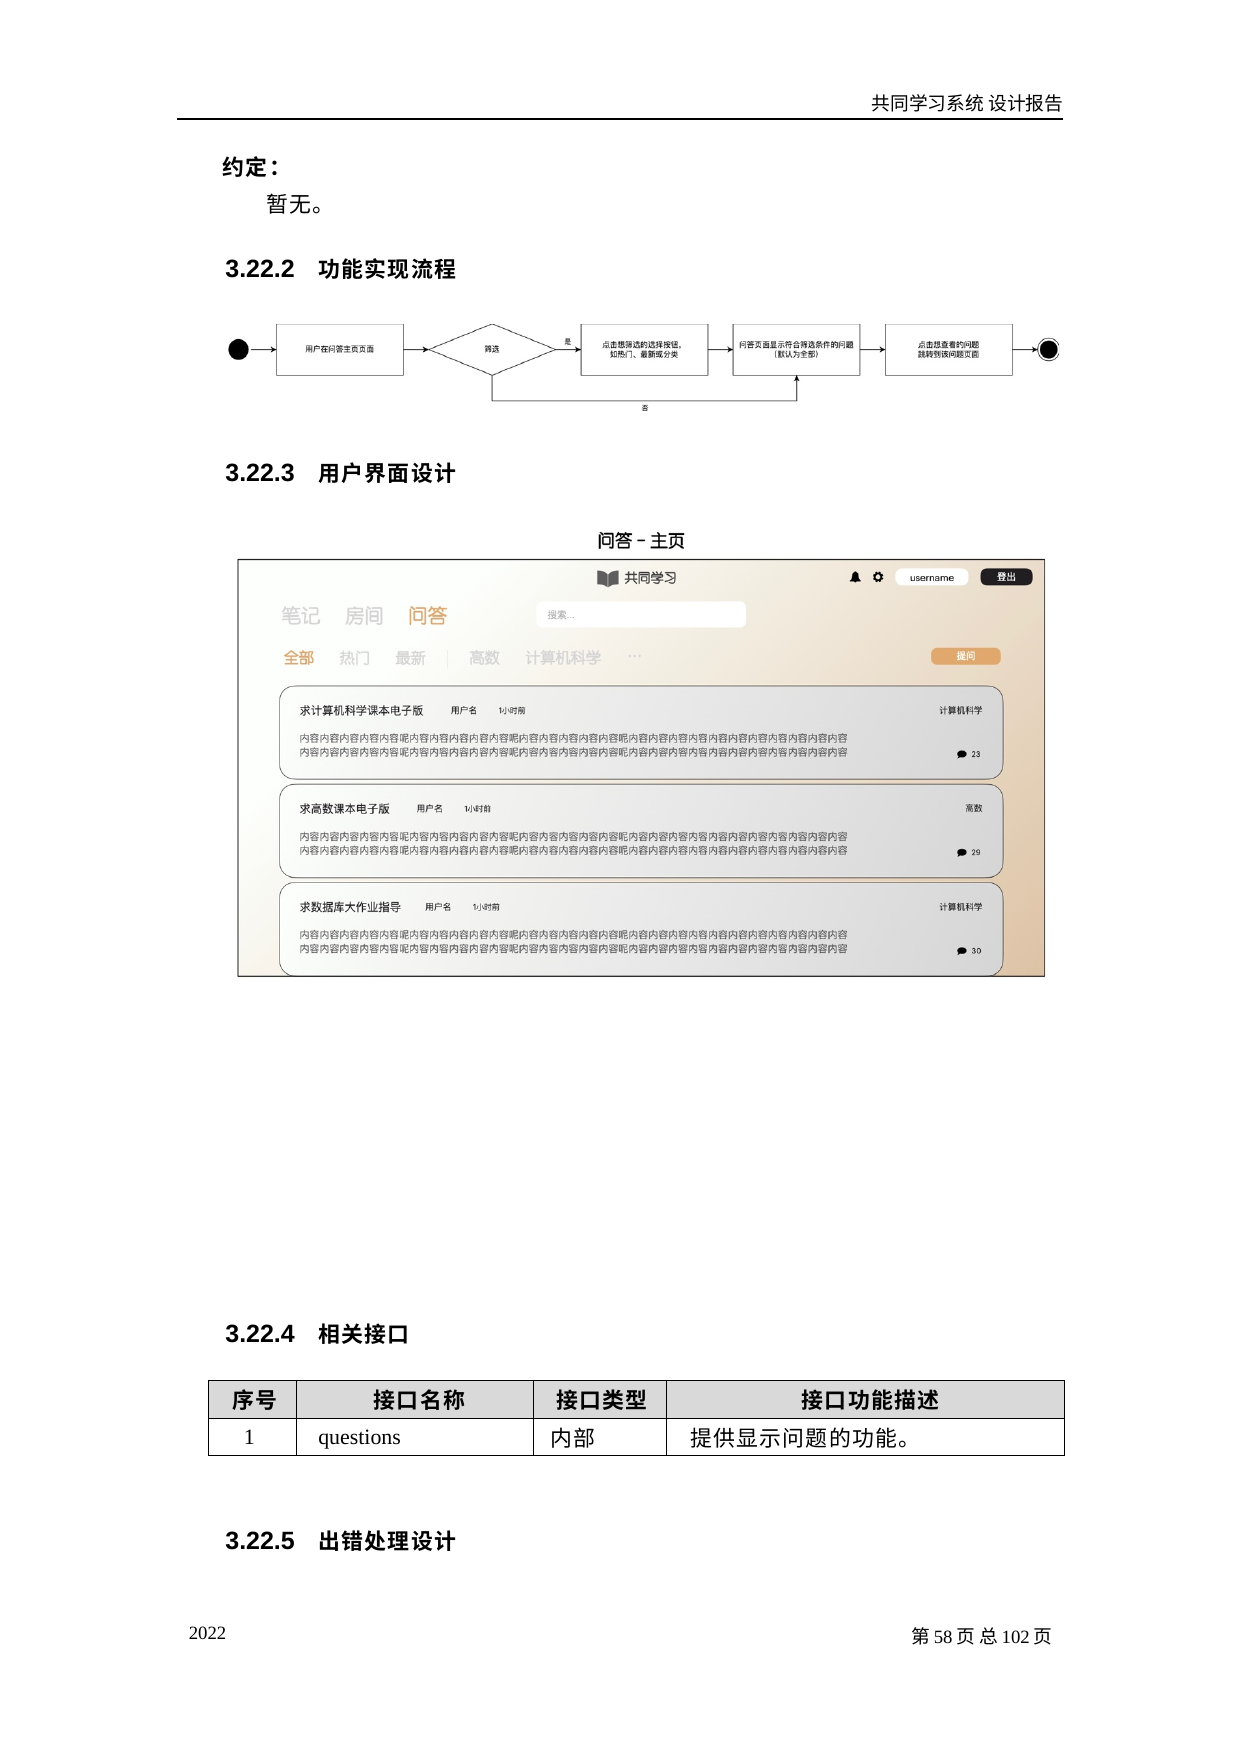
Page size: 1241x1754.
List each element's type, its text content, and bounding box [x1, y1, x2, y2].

subtitle 相关接口 [208, 1314, 1061, 1351]
table_header 序号 [209, 1381, 296, 1418]
picture [225, 520, 1057, 988]
table_cell 1 [209, 1419, 296, 1455]
subtitle 用户界面设计 [208, 454, 1061, 491]
subtitle 功能实现流程 [208, 250, 1061, 286]
text 约定： [179, 148, 1061, 184]
table_cell questions [297, 1419, 533, 1455]
text 暂无。 [179, 184, 1061, 221]
subtitle 出错处理设计 [208, 1522, 1061, 1558]
picture [225, 324, 1060, 412]
table_cell 内部 [534, 1419, 666, 1455]
table_header 接口名称 [297, 1381, 533, 1418]
table_header 接口功能描述 [667, 1381, 1064, 1418]
table_cell 提供显示问题的功能。 [667, 1419, 1064, 1455]
table_header 接口类型 [534, 1381, 666, 1418]
